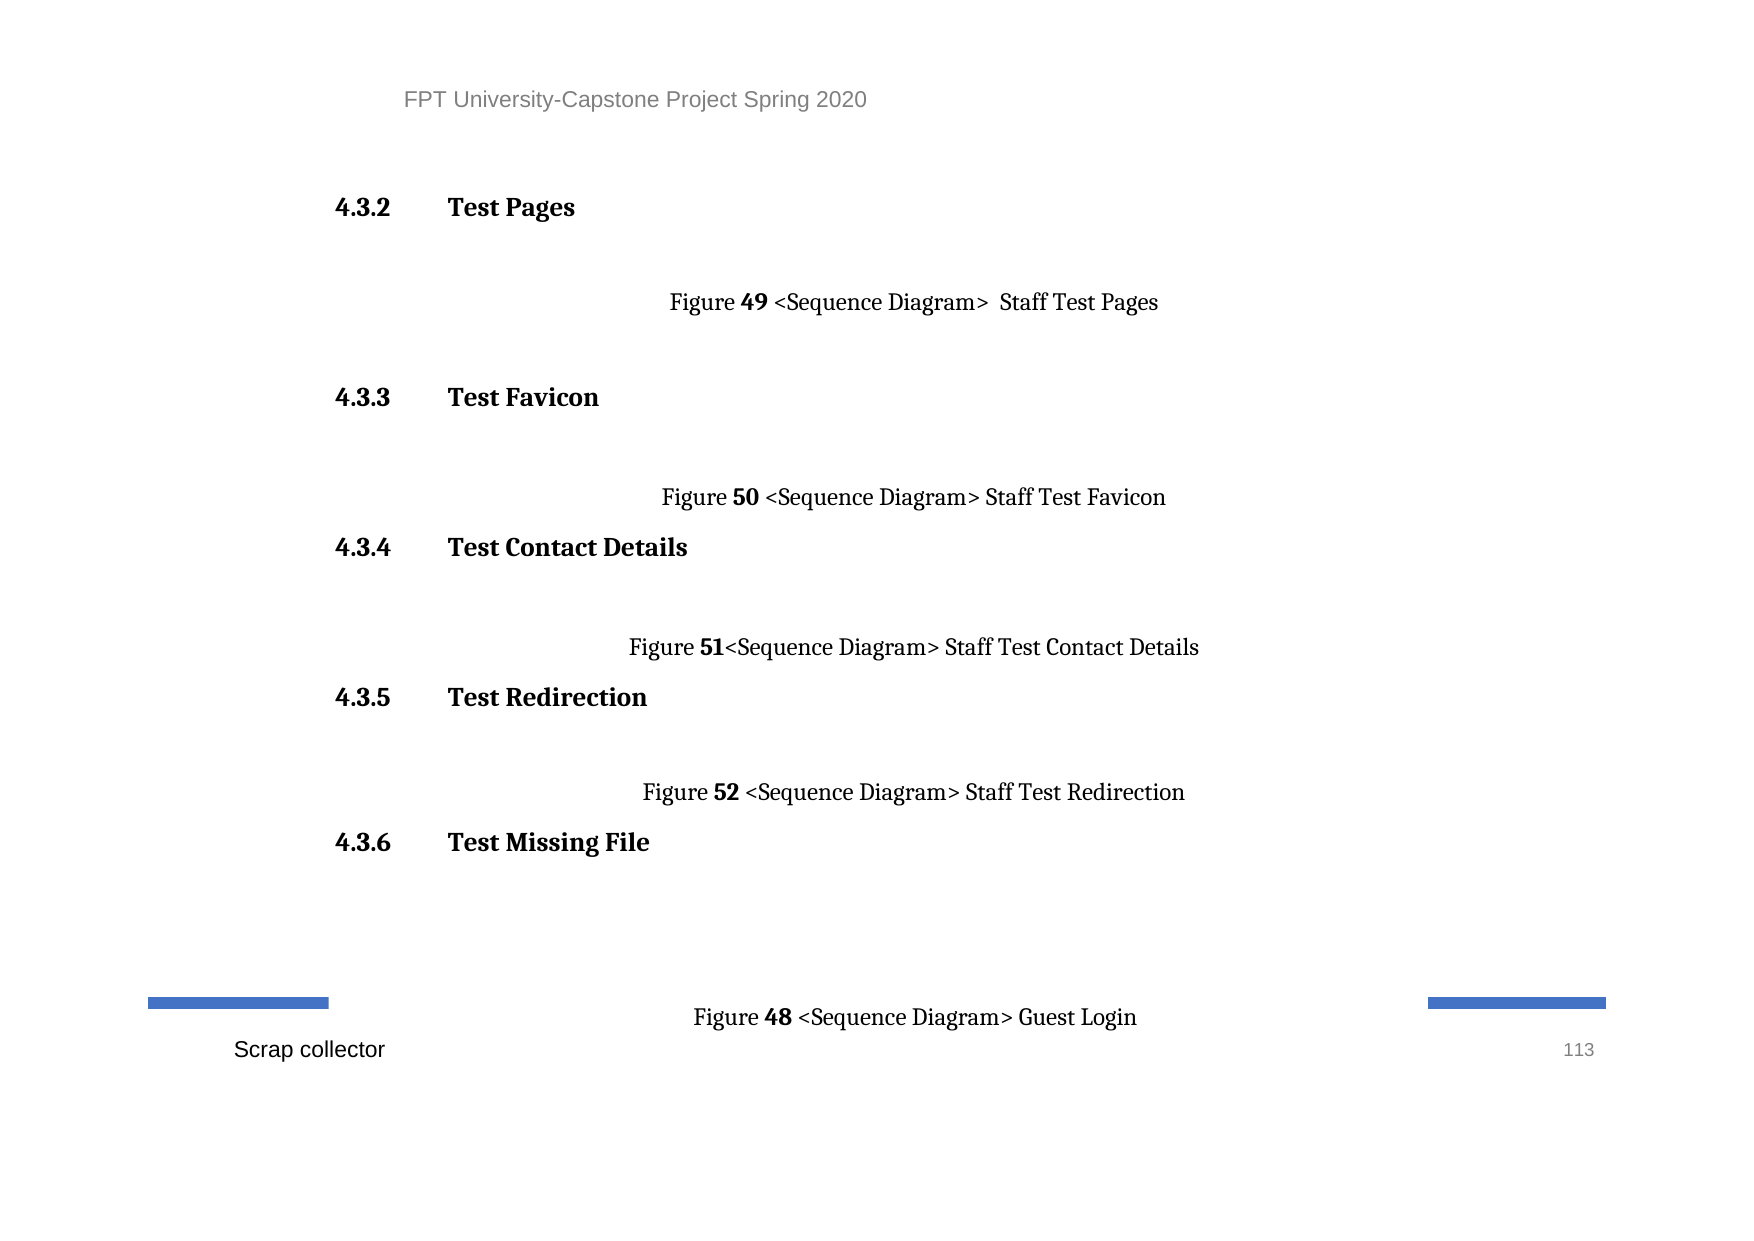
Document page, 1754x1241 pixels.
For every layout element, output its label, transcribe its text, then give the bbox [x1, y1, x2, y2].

text Figure 49 <Sequence Diagram> Staff Test Pages [148, 287, 1606, 316]
text Figure 50 <Sequence Diagram> Staff Test Favicon [148, 482, 1606, 511]
text Figure 52 <Sequence Diagram> Staff Test Redirection [148, 777, 1606, 806]
list Test Missing File [335, 827, 1606, 858]
list Test Redirection [335, 682, 1606, 713]
list Test Favicon [335, 382, 1606, 413]
list Test Pages [335, 192, 1606, 223]
list Test Contact Details [335, 532, 1606, 563]
text Figure 51<Sequence Diagram> Staff Test Contact Details [148, 632, 1606, 661]
